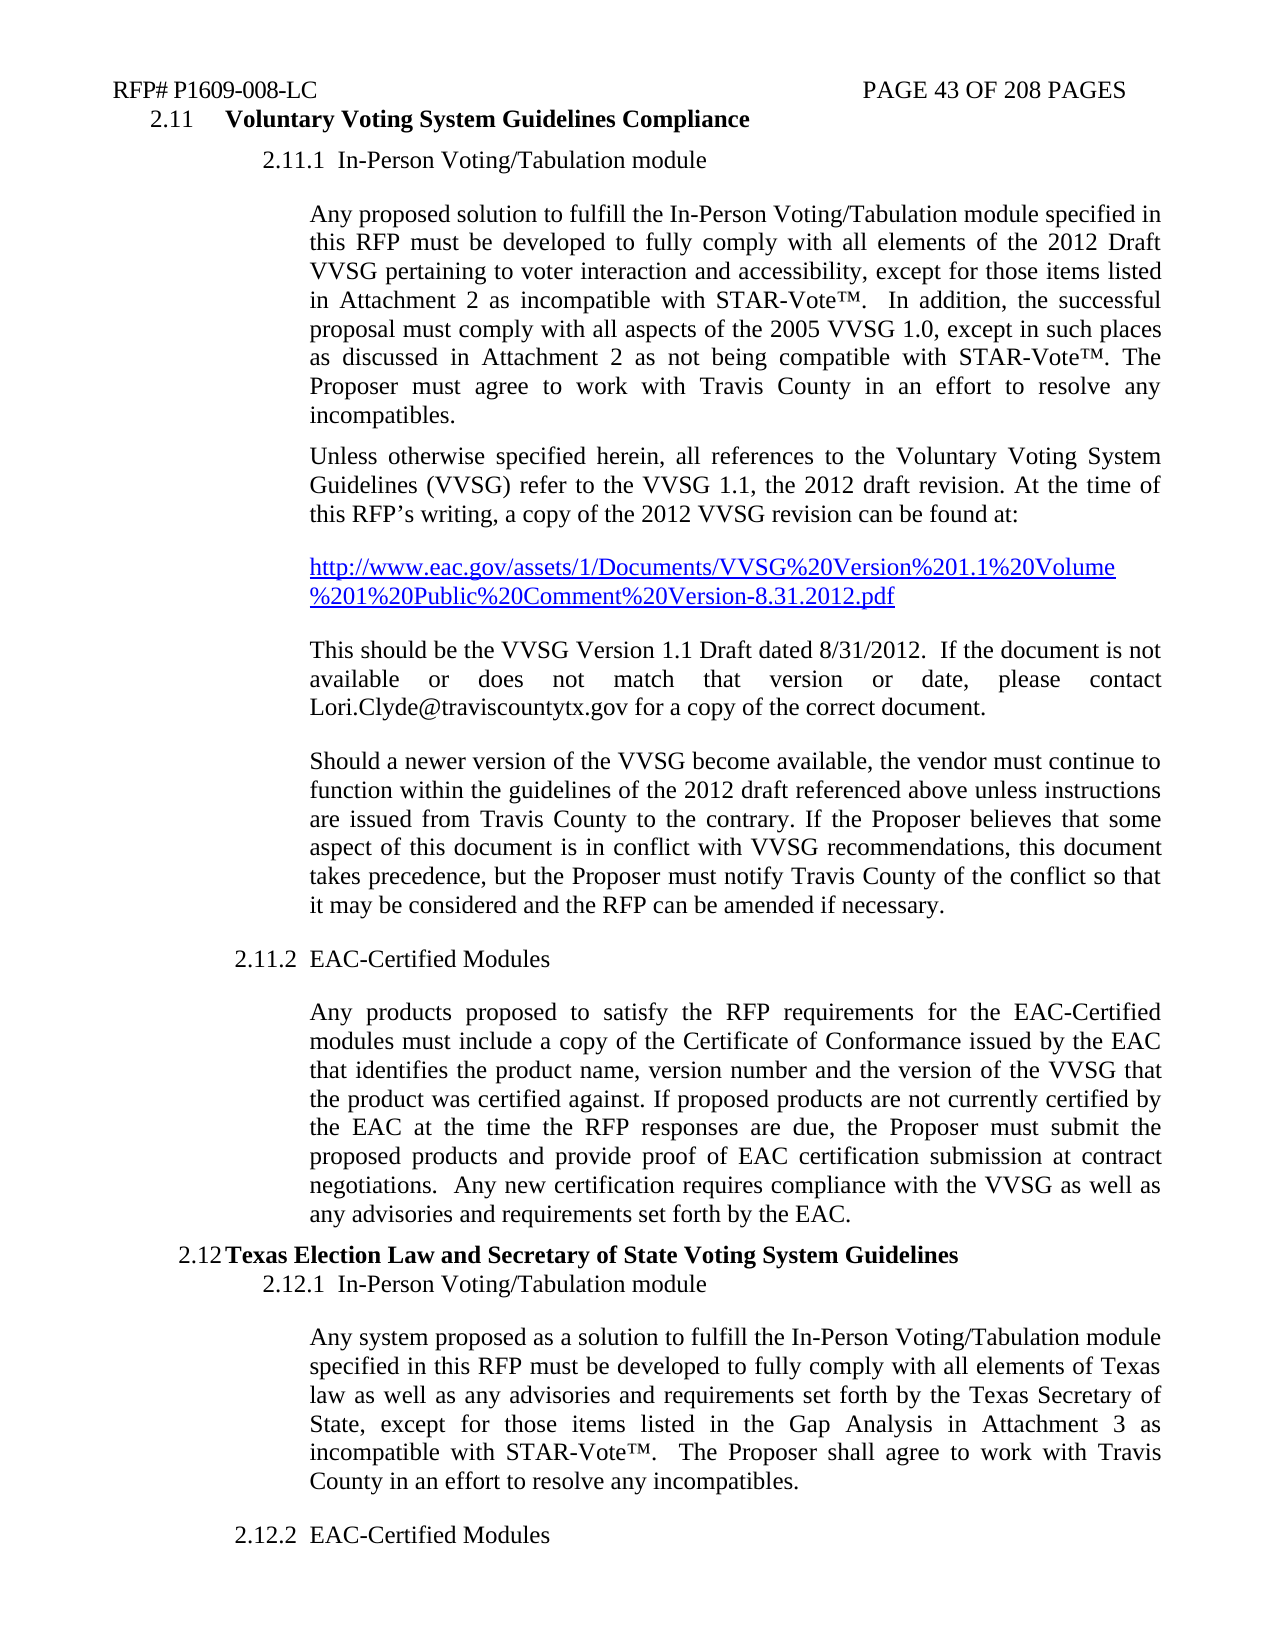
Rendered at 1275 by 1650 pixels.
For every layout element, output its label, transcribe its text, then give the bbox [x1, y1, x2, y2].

list Any products proposed to satisfy the RFP requirements for the EAC-Certified modules must include a copy of the Certificate of Conformance issued by the EAC that identifies the product name, version number and the version of the VVSG that the product was certified against. If proposed products are not currently certified by the EAC at the time the RFP responses are due, the Proposer must submit the proposed products and provide proof of EAC certification submission at contract negotiations. Any new certification requires compliance with the VVSG as well as any advisories and requirements set forth by the EAC. [309, 997, 1162, 1227]
list http://www.eac.gov/assets/1/Documents/VVSG%20Version%201.1%20Volume%201%20Public%20Comment%20Version-8.31.2012.pdf [309, 552, 1162, 610]
text EAC-Certified Modules [234, 1520, 1162, 1549]
text In-Person Voting/Tabulation module [262, 145, 1162, 174]
text Voluntary Voting System Guidelines Compliance [150, 104, 1162, 132]
text In-Person Voting/Tabulation module [262, 1269, 1162, 1297]
text EAC-Certified Modules [234, 944, 1162, 972]
text Texas Election Law and Secretary of State Voting System Guidelines [178, 1240, 1162, 1269]
list This should be the VVSG Version 1.1 Draft dated 8/31/2012. If the document is not available or does not match that version or date, please contact Lori.Clyde@traviscountytx.gov for a copy of the correct document. [309, 635, 1162, 721]
list Should a newer version of the VVSG become available, the vendor must continue to function within the guidelines of the 2012 draft referenced above unless instructions are issued from Travis County to the contrary. If the Proposer believes that some aspect of this document is in conflict with VVSG recommendations, this document takes precedence, but the Proposer must notify Travis County of the conflict so that it may be considered and the RFP can be amended if necessary. [309, 746, 1162, 919]
list Any proposed solution to fulfill the In-Person Voting/Tabulation module specified in this RFP must be developed to fully comply with all elements of the 2012 Draft VVSG pertaining to voter interaction and accessibility, except for those items listed in Attachment 2 as incompatible with STAR-Vote™. In addition, the successful proposal must comply with all aspects of the 2005 VVSG 1.0, except in such places as discussed in Attachment 2 as not being compatible with STAR-Vote™. The Proposer must agree to work with Travis County in an effort to resolve any incompatibles. [309, 199, 1162, 429]
list Any system proposed as a solution to fulfill the In-Person Voting/Tabulation module specified in this RFP must be developed to fully comply with all elements of Texas law as well as any advisories and requirements set forth by the Texas Secretary of State, except for those items listed in the Gap Analysis in Attachment 3 as incompatible with STAR-Vote™. The Proposer shall agree to work with Travis County in an effort to resolve any incompatibles. [309, 1322, 1162, 1495]
list Unless otherwise specified herein, all references to the Voluntary Voting System Guidelines (VVSG) refer to the VVSG 1.1, the 2012 draft revision. At the time of this RFP’s writing, a copy of the 2012 VVSG revision can be found at: [309, 441, 1162, 527]
